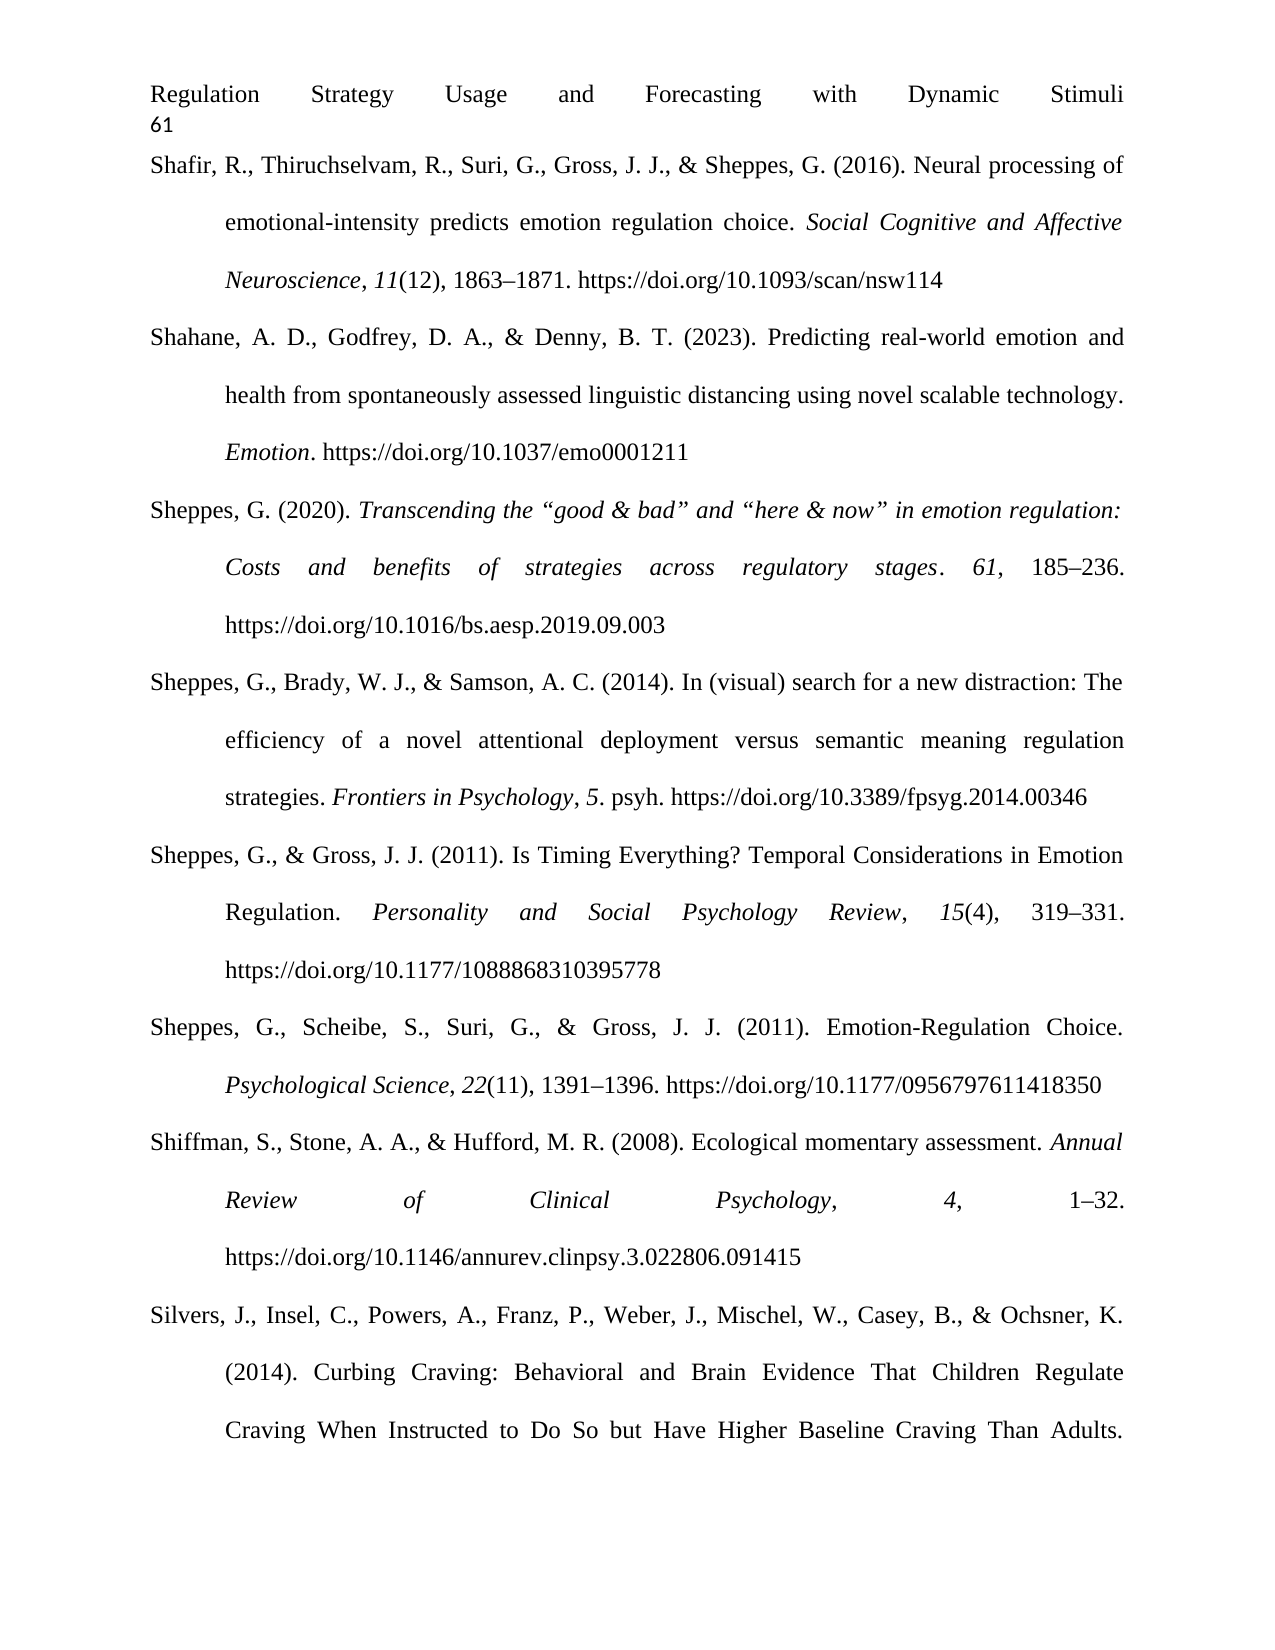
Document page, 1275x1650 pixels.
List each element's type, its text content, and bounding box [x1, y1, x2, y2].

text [150, 1300, 1125, 1444]
text Sheppes, G. (2020). Transcending the “good & bad” and “here & now” in emotion regulation: Costs and benefits of strategies across regulatory stages. 61, 185–236. https://doi.org/10.1016/bs.aesp.2019.09.003 [150, 495, 1125, 639]
text Sheppes, G., Scheibe, S., Suri, G., & Gross, J. J. (2011). Emotion-Regulation Choice. Psychological Science, 22(11), 1391–1396. https://doi.org/10.1177/0956797611418350 [150, 1012, 1125, 1099]
text Sheppes, G., & Gross, J. J. (2011). Is Timing Everything? Temporal Considerations in Emotion Regulation. Personality and Social Psychology Review, 15(4), 319–331. https://doi.org/10.1177/1088868310395778 [150, 840, 1125, 984]
text Shahane, A. D., Godfrey, D. A., & Denny, B. T. (2023). Predicting real-world emotion and health from spontaneously assessed linguistic distancing using novel scalable technology. Emotion. https://doi.org/10.1037/emo0001211 [150, 322, 1125, 466]
text Sheppes, G., Brady, W. J., & Samson, A. C. (2014). In (visual) search for a new distraction: The efficiency of a novel attentional deployment versus semantic meaning regulation strategies. Frontiers in Psychology, 5. psyh. https://doi.org/10.3389/fpsyg.2014.00346 [150, 667, 1125, 811]
text Shafir, R., Thiruchselvam, R., Suri, G., Gross, J. J., & Sheppes, G. (2016). Neural processing of emotional-intensity predicts emotion regulation choice. Social Cognitive and Affective Neuroscience, 11(12), 1863–1871. https://doi.org/10.1093/scan/nsw114 [150, 150, 1125, 294]
text Shiffman, S., Stone, A. A., & Hufford, M. R. (2008). Ecological momentary assessment. Annual Review of Clinical Psychology, 4, 1–32. https://doi.org/10.1146/annurev.clinpsy.3.022806.091415 [150, 1127, 1125, 1271]
